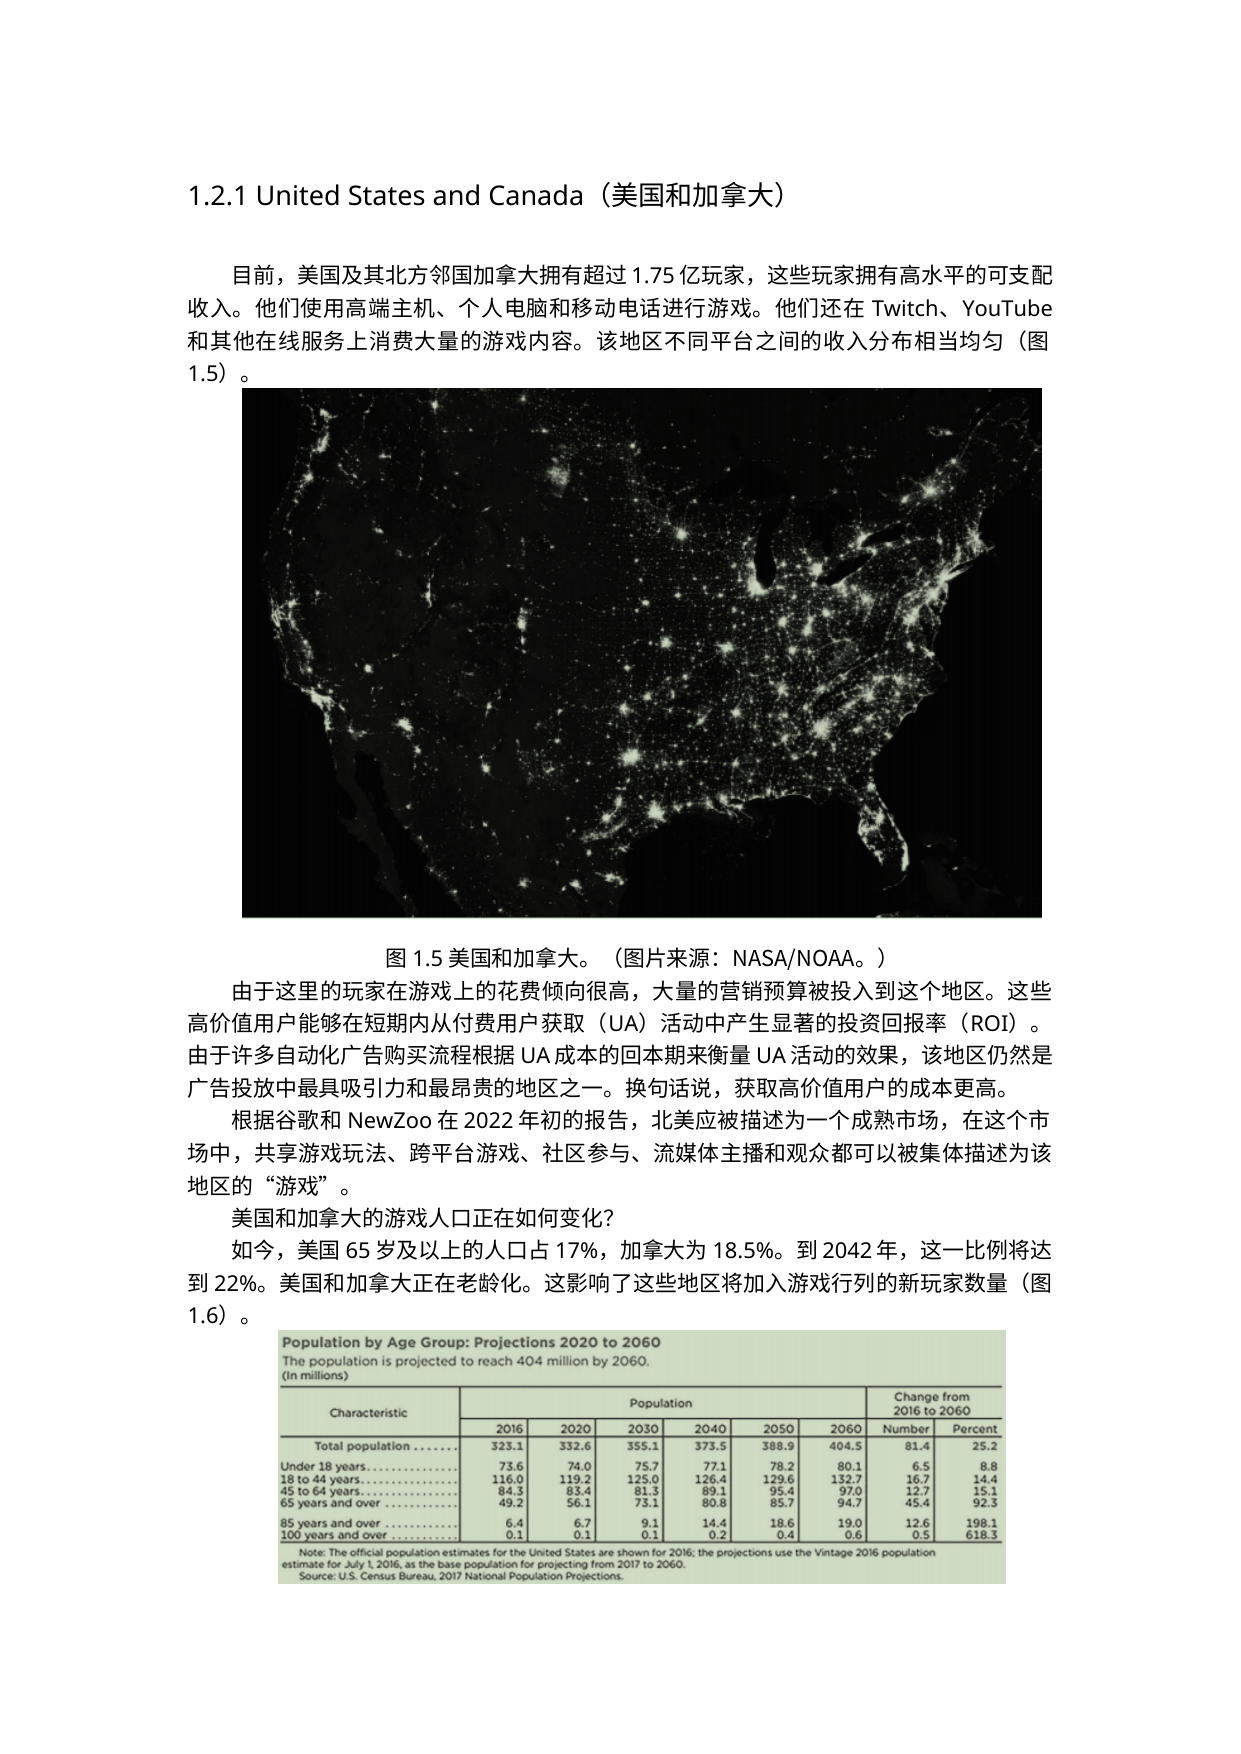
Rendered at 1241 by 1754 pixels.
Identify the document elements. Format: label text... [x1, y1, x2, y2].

text 由于这里的玩家在游戏上的花费倾向很高，大量的营销预算被投入到这个地区。这些高价值用户能够在短期内从付费用户获取（UA）活动中产生显著的投资回报率（ROI）。由于许多自动化广告购买流程根据UA成本的回本期来衡量UA活动的效果，该地区仍然是广告投放中最具吸引力和最昂贵的地区之一。换句话说，获取高价值用户的成本更高。 [187, 973, 1053, 1103]
text 美国和加拿大的游戏人口正在如何变化？ [187, 1201, 1053, 1233]
text 如今，美国65岁及以上的人口占17%，加拿大为18.5%。到2042年，这一比例将达到22%。美国和加拿大正在老龄化。这影响了这些地区将加入游戏行列的新玩家数量（图1.6）。 [187, 1233, 1053, 1331]
text 图 1.5 美国和加拿大。（图片来源：NASA/NOAA。） [187, 941, 1053, 973]
picture [242, 388, 1042, 919]
picture [278, 1330, 1006, 1584]
text 根据谷歌和NewZoo在2022年初的报告，北美应被描述为一个成熟市场，在这个市场中，共享游戏玩法、跨平台游戏、社区参与、流媒体主播和观众都可以被集体描述为该地区的“游戏”。 [187, 1103, 1053, 1201]
subtitle 1.2.1 United States and Canada（美国和加拿大） [187, 162, 1053, 227]
text 目前，美国及其北方邻国加拿大拥有超过1.75亿玩家，这些玩家拥有高水平的可支配收入。他们使用高端主机、个人电脑和移动电话进行游戏。他们还在Twitch、YouTube和其他在线服务上消费大量的游戏内容。该地区不同平台之间的收入分布相当均匀（图1.5）。 [187, 258, 1053, 388]
